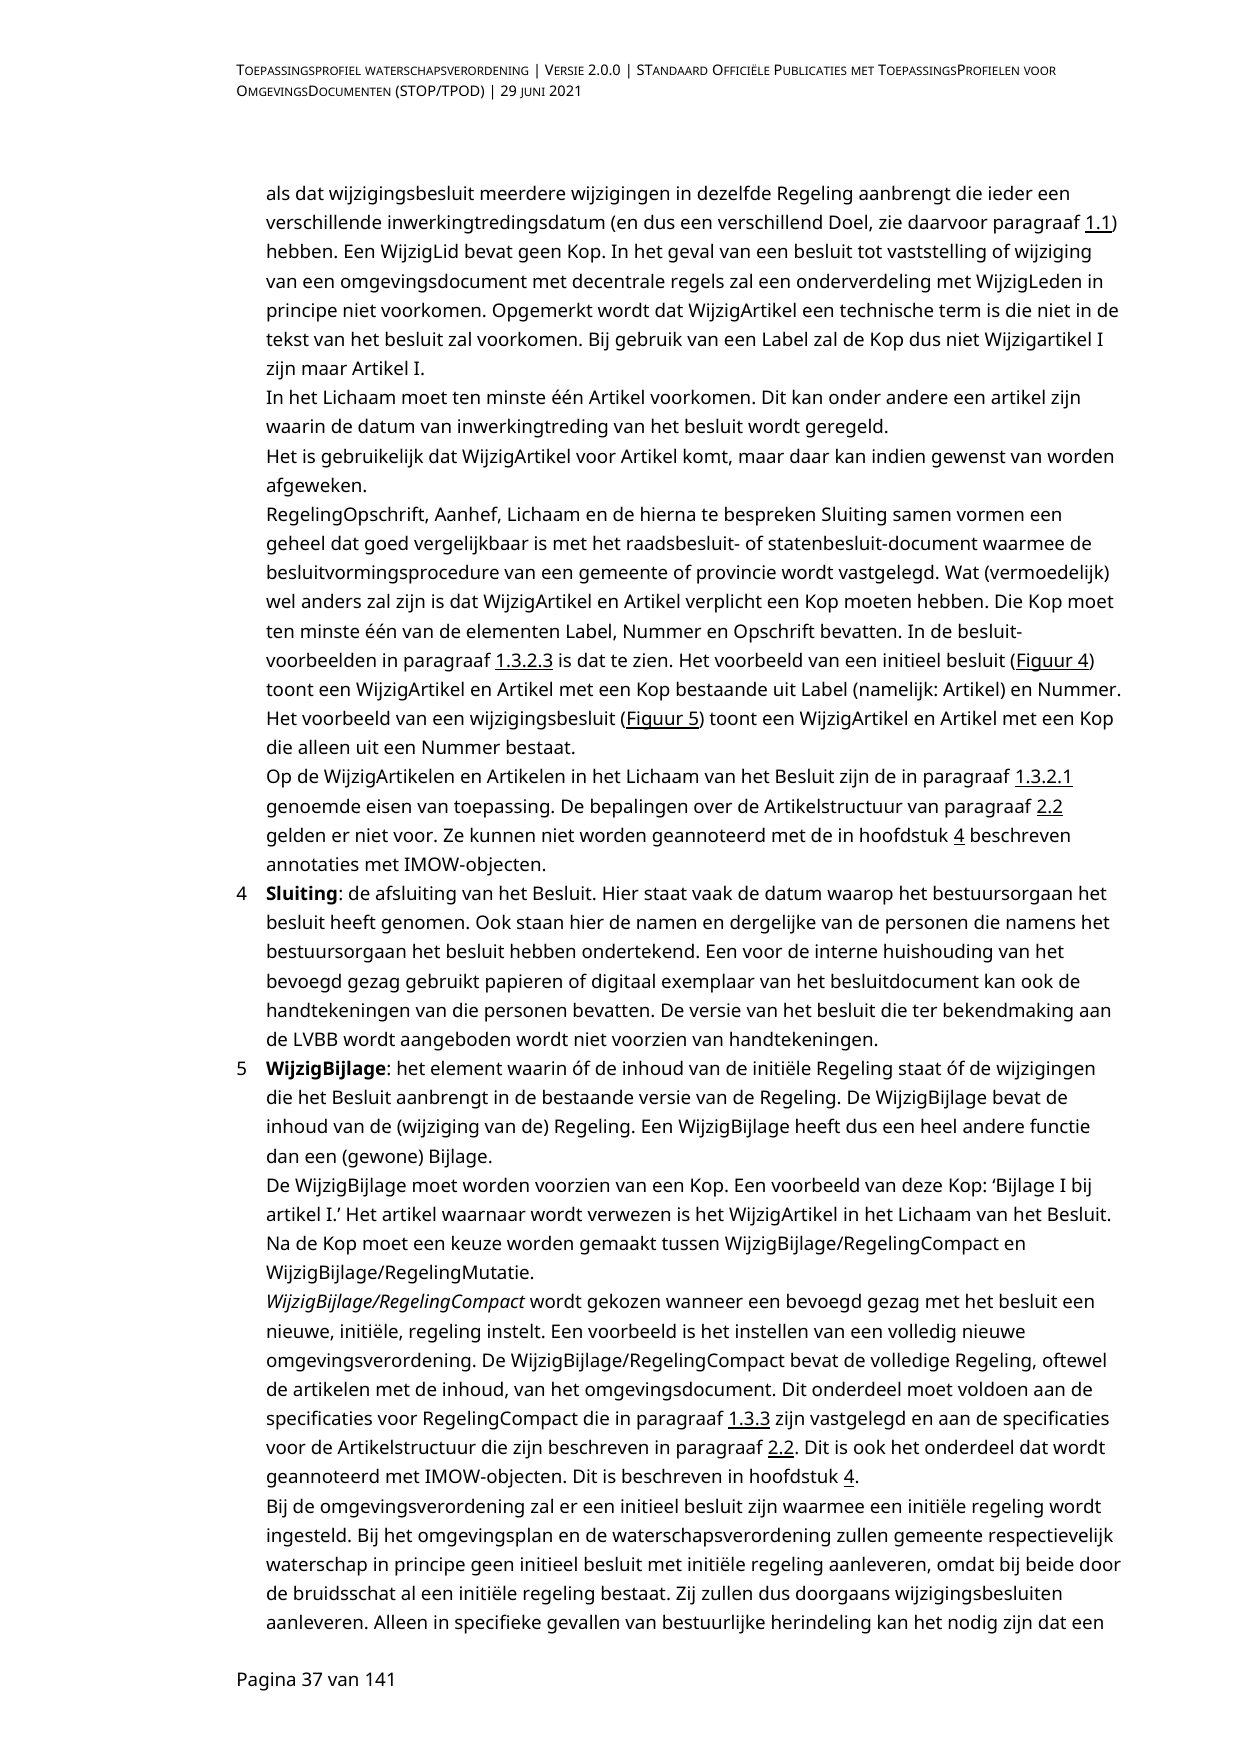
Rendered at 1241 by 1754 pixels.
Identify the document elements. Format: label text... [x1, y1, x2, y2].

list Sluiting: de afsluiting van het Besluit. Hier staat vaak de datum waarop het bestuursorgaan het besluit heeft genomen. Ook staan hier de namen en dergelijke van de personen die namens het bestuursorgaan het besluit hebben ondertekend. Een voor de interne huishouding van het bevoegd gezag gebruikt papieren of digitaal exemplaar van het besluitdocument kan ook de handtekeningen van die personen bevatten. De versie van het besluit die ter bekendmaking aan de LVBB wordt aangeboden wordt niet voorzien van handtekeningen. [236, 877, 1122, 1052]
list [236, 1052, 1122, 1636]
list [236, 177, 1122, 877]
